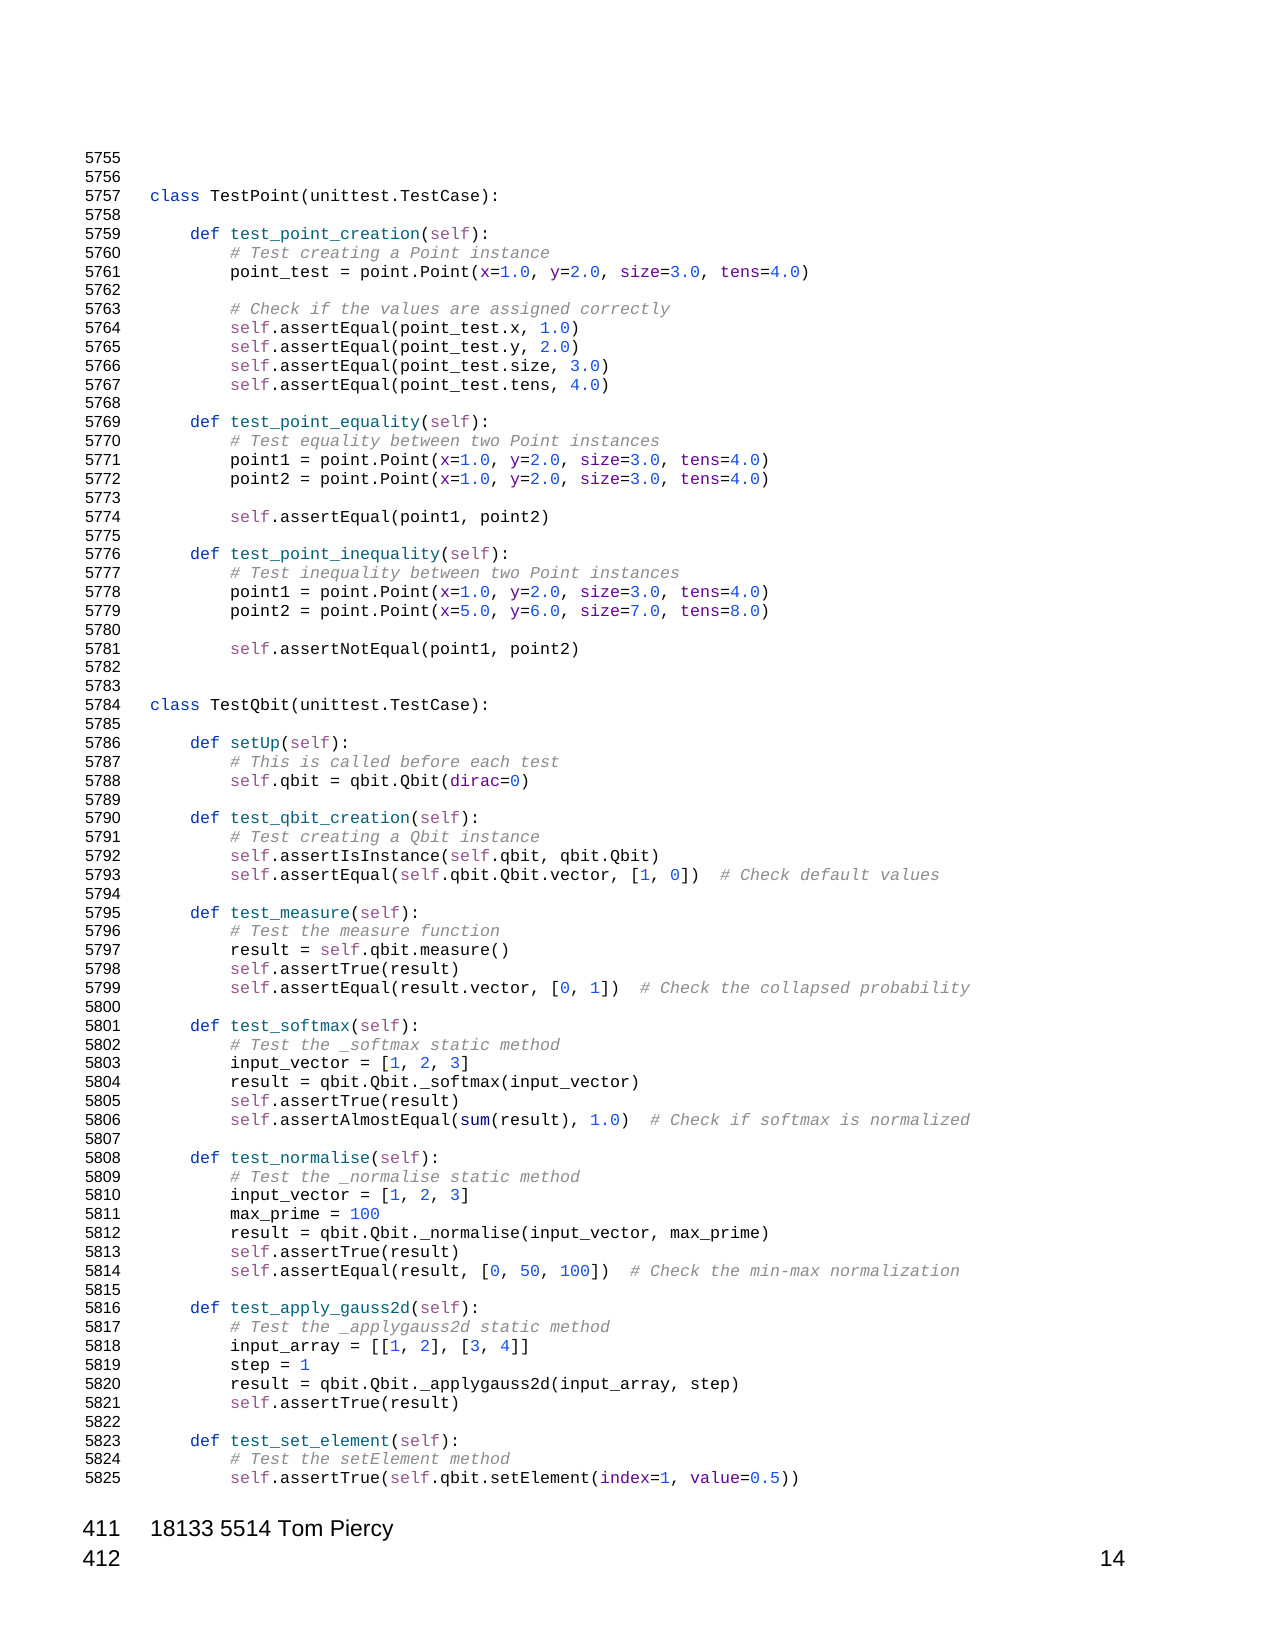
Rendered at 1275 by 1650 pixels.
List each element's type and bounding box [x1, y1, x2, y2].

picture [323, 1022, 329, 1031]
picture [301, 1022, 309, 1031]
picture [353, 1437, 359, 1446]
picture [313, 1154, 319, 1163]
text [150, 150, 1125, 1489]
picture [283, 909, 289, 918]
